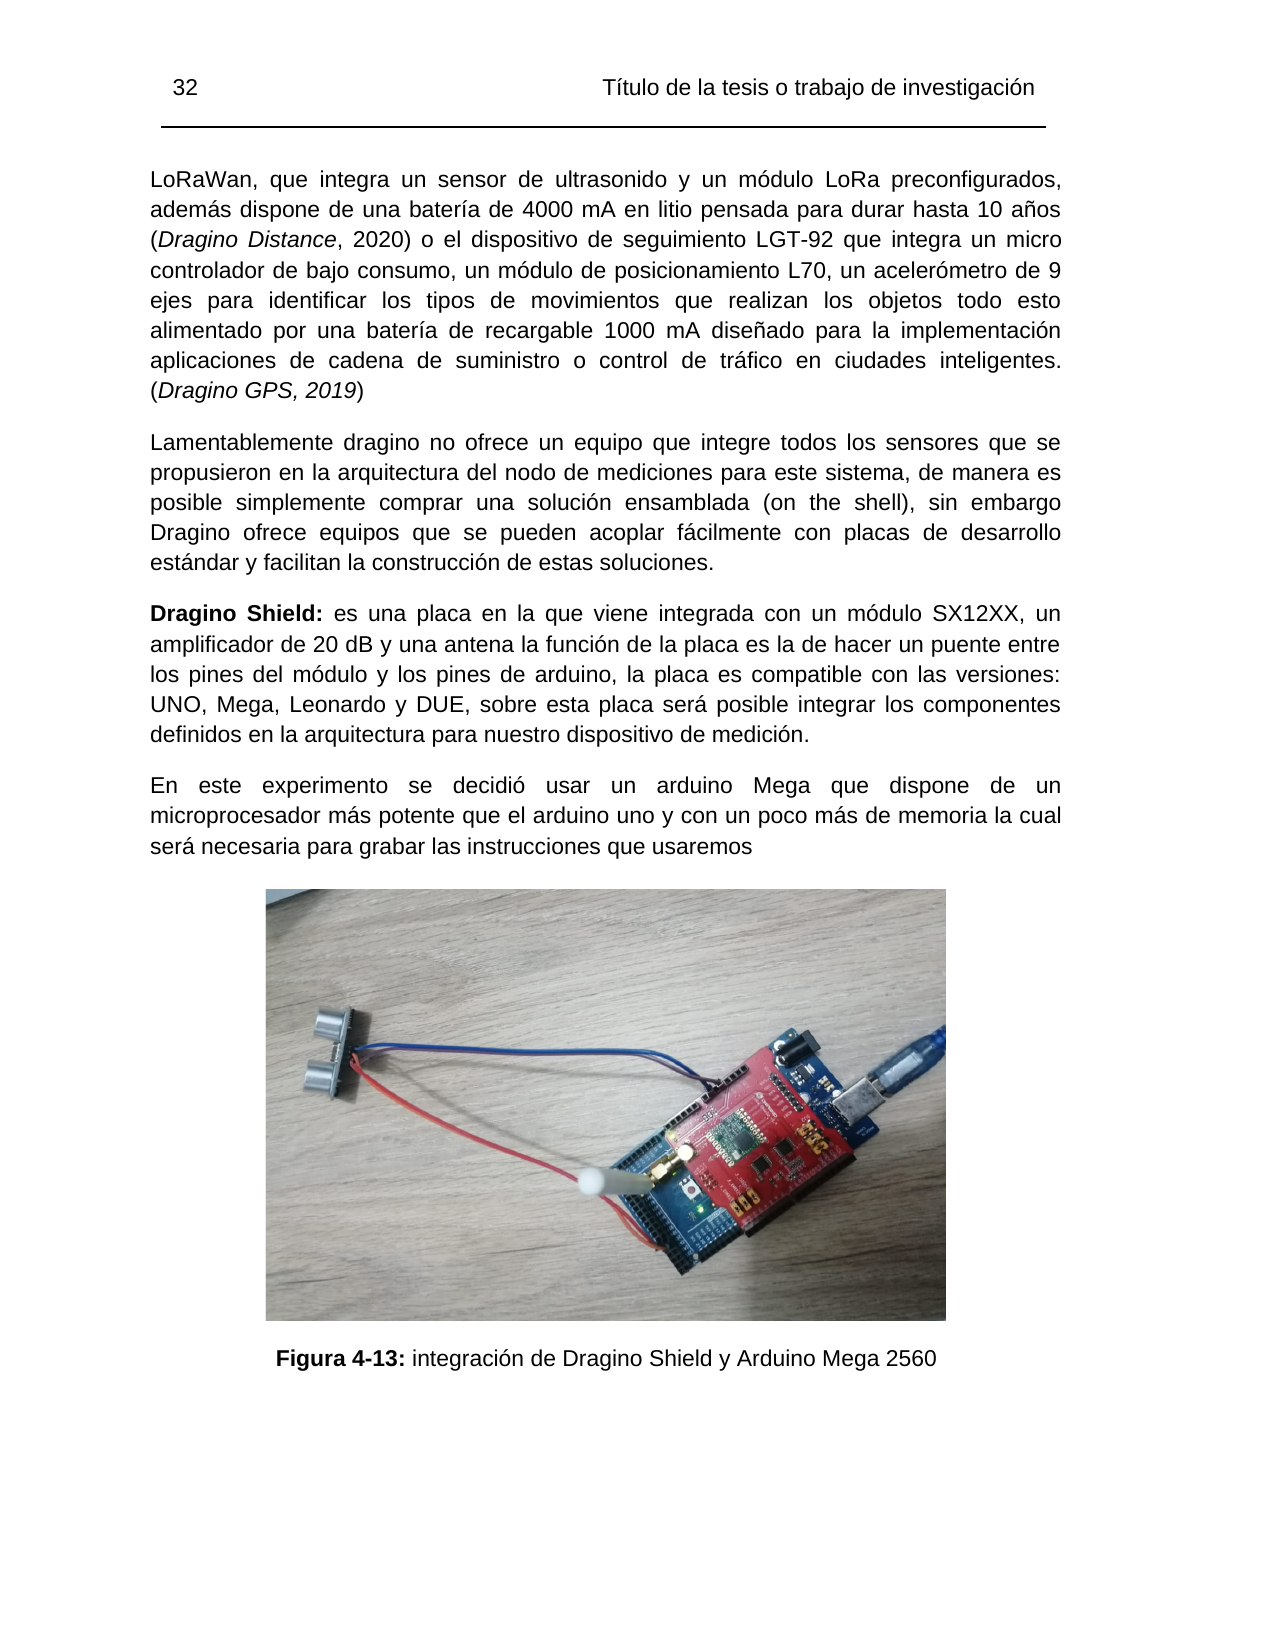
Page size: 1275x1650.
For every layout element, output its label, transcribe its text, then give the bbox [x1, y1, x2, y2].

text Figura 4-13: integración de Dragino Shield y Arduino Mega 2560 [150, 1345, 1062, 1372]
text Dragino Shield: es una placa en la que viene integrada con un módulo SX12XX, un amplificador de 20 dB y una antena la función de la placa es la de hacer un puente entre los pines del módulo y los pines de arduino, la placa es compatible con las versiones: UNO, Mega, Leonardo y DUE, sobre esta placa será posible integrar los componentes definidos en la arquitectura para nuestro dispositivo de medición. [150, 600, 1062, 748]
text Lamentablemente dragino no ofrece un equipo que integre todos los sensores que se propusieron en la arquitectura del nodo de mediciones para este sistema, de manera es posible simplemente comprar una solución ensamblada (on the shell), sin embargo Dragino ofrece equipos que se pueden acoplar fácilmente con placas de desarrollo estándar y facilitan la construcción de estas soluciones. [150, 428, 1062, 576]
text En este experimento se decidió usar un arduino Mega que dispone de un microprocesador más potente que el arduino uno y con un poco más de memoria la cual será necesaria para grabar las instrucciones que usaremos [150, 772, 1062, 859]
picture [267, 889, 945, 1321]
